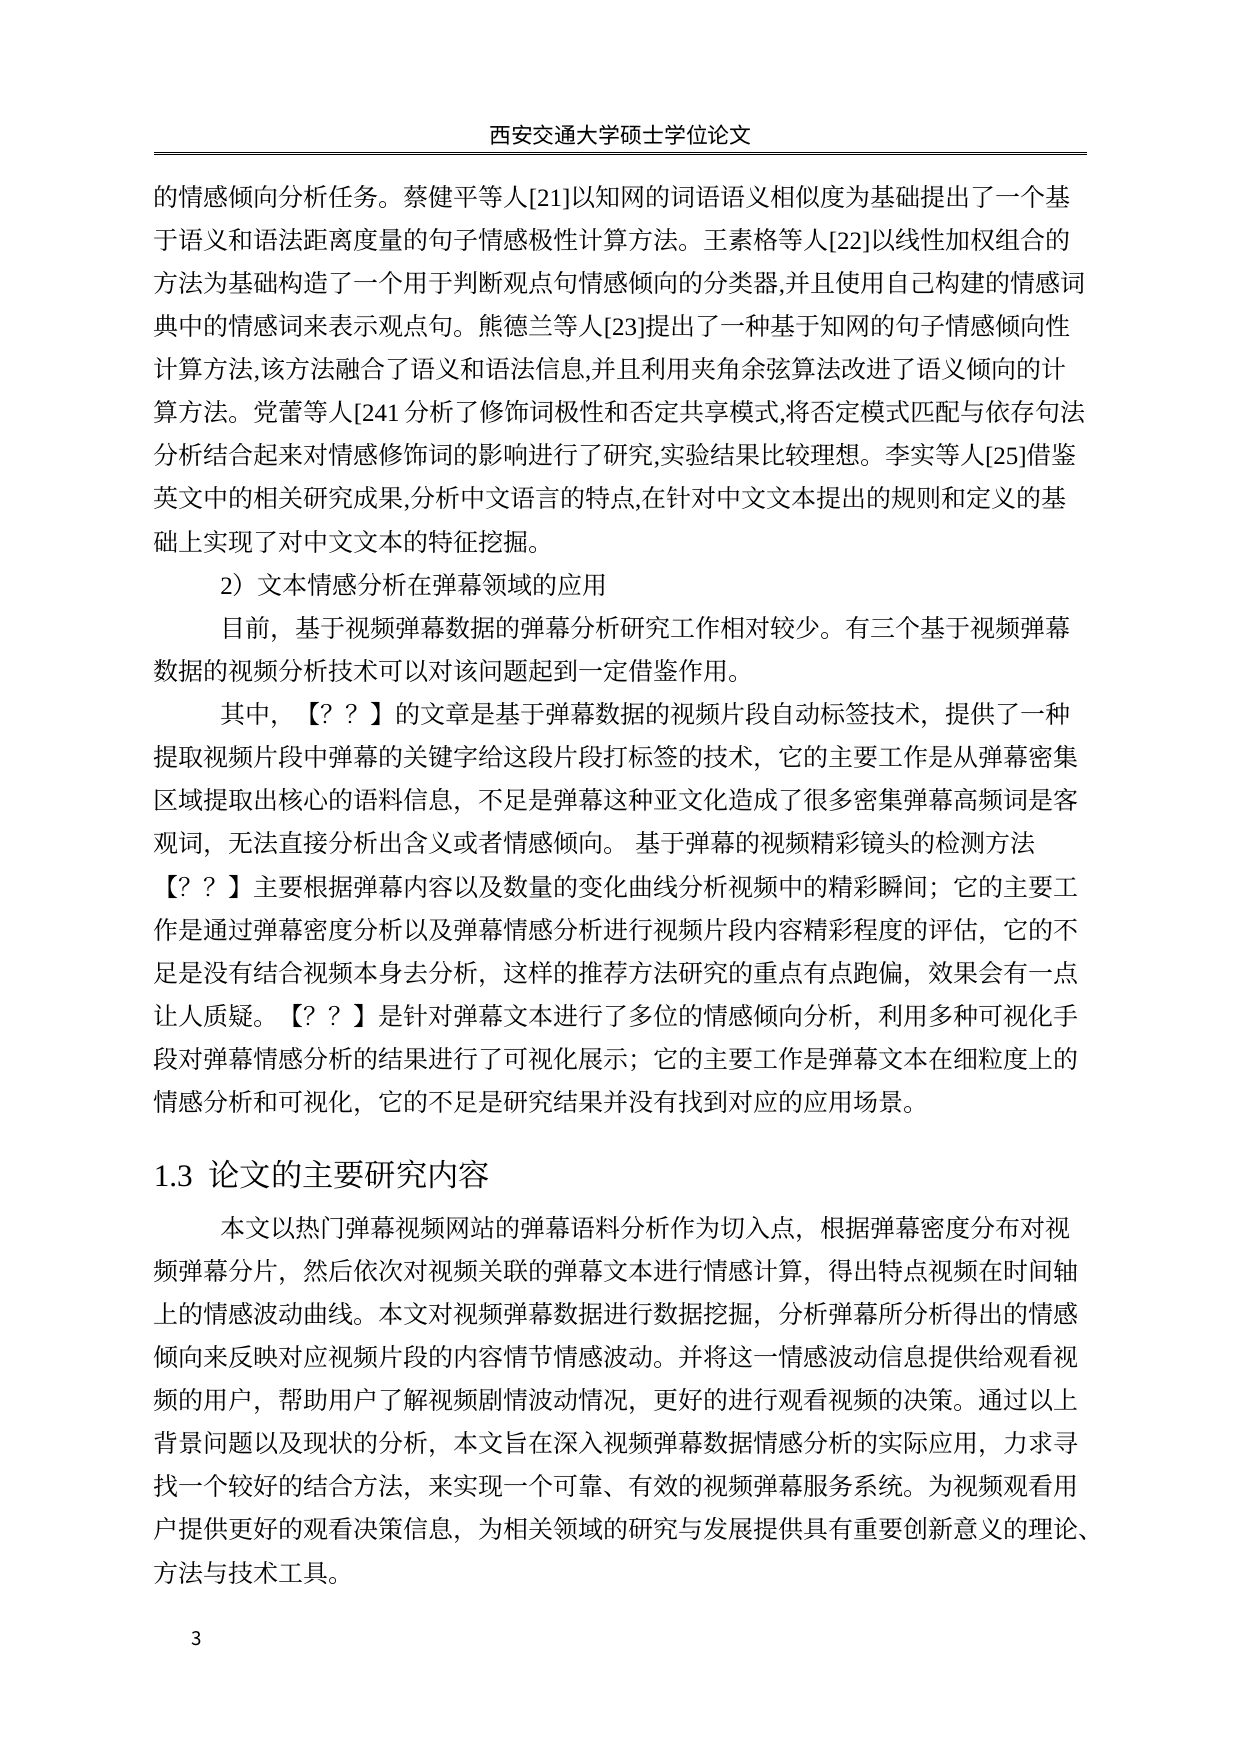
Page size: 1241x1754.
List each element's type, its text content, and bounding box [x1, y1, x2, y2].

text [153, 177, 1087, 558]
subtitle 1.3 论文的主要研究内容 [153, 1151, 1087, 1196]
text 目前，基于视频弹幕数据的弹幕分析研究工作相对较少。有三个基于视频弹幕数据的视频分析技术可以对该问题起到一定借鉴作用。 [153, 608, 1087, 687]
text 2）文本情感分析在弹幕领域的应用 [153, 565, 1087, 601]
text 本文以热门弹幕视频网站的弹幕语料分析作为切入点，根据弹幕密度分布对视频弹幕分片，然后依次对视频关联的弹幕文本进行情感计算，得出特点视频在时间轴上的情感波动曲线。本文对视频弹幕数据进行数据挖掘，分析弹幕所分析得出的情感倾向来反映对应视频片段的内容情节情感波动。并将这一情感波动信息提供给观看视频的用户，帮助用户了解视频剧情波动情况，更好的进行观看视频的决策。通过以上背景问题以及现状的分析，本文旨在深入视频弹幕数据情感分析的实际应用，力求寻找一个较好的结合方法，来实现一个可靠、有效的视频弹幕服务系统。为视频观看用户提供更好的观看决策信息，为相关领域的研究与发展提供具有重要创新意义的理论、方法与技术工具。 [153, 1208, 1087, 1589]
text 其中，【？？】的文章是基于弹幕数据的视频片段自动标签技术，提供了一种提取视频片段中弹幕的关键字给这段片段打标签的技术，它的主要工作是从弹幕密集区域提取出核心的语料信息，不足是弹幕这种亚文化造成了很多密集弹幕高频词是客观词，无法直接分析出含义或者情感倾向。 基于弹幕的视频精彩镜头的检测方法【？？】主要根据弹幕内容以及数量的变化曲线分析视频中的精彩瞬间；它的主要工作是通过弹幕密度分析以及弹幕情感分析进行视频片段内容精彩程度的评估，它的不足是没有结合视频本身去分析，这样的推荐方法研究的重点有点跑偏，效果会有一点让人质疑。【？？】是针对弹幕文本进行了多位的情感倾向分析，利用多种可视化手段对弹幕情感分析的结果进行了可视化展示；它的主要工作是弹幕文本在细粒度上的情感分析和可视化，它的不足是研究结果并没有找到对应的应用场景。 [153, 695, 1087, 1119]
